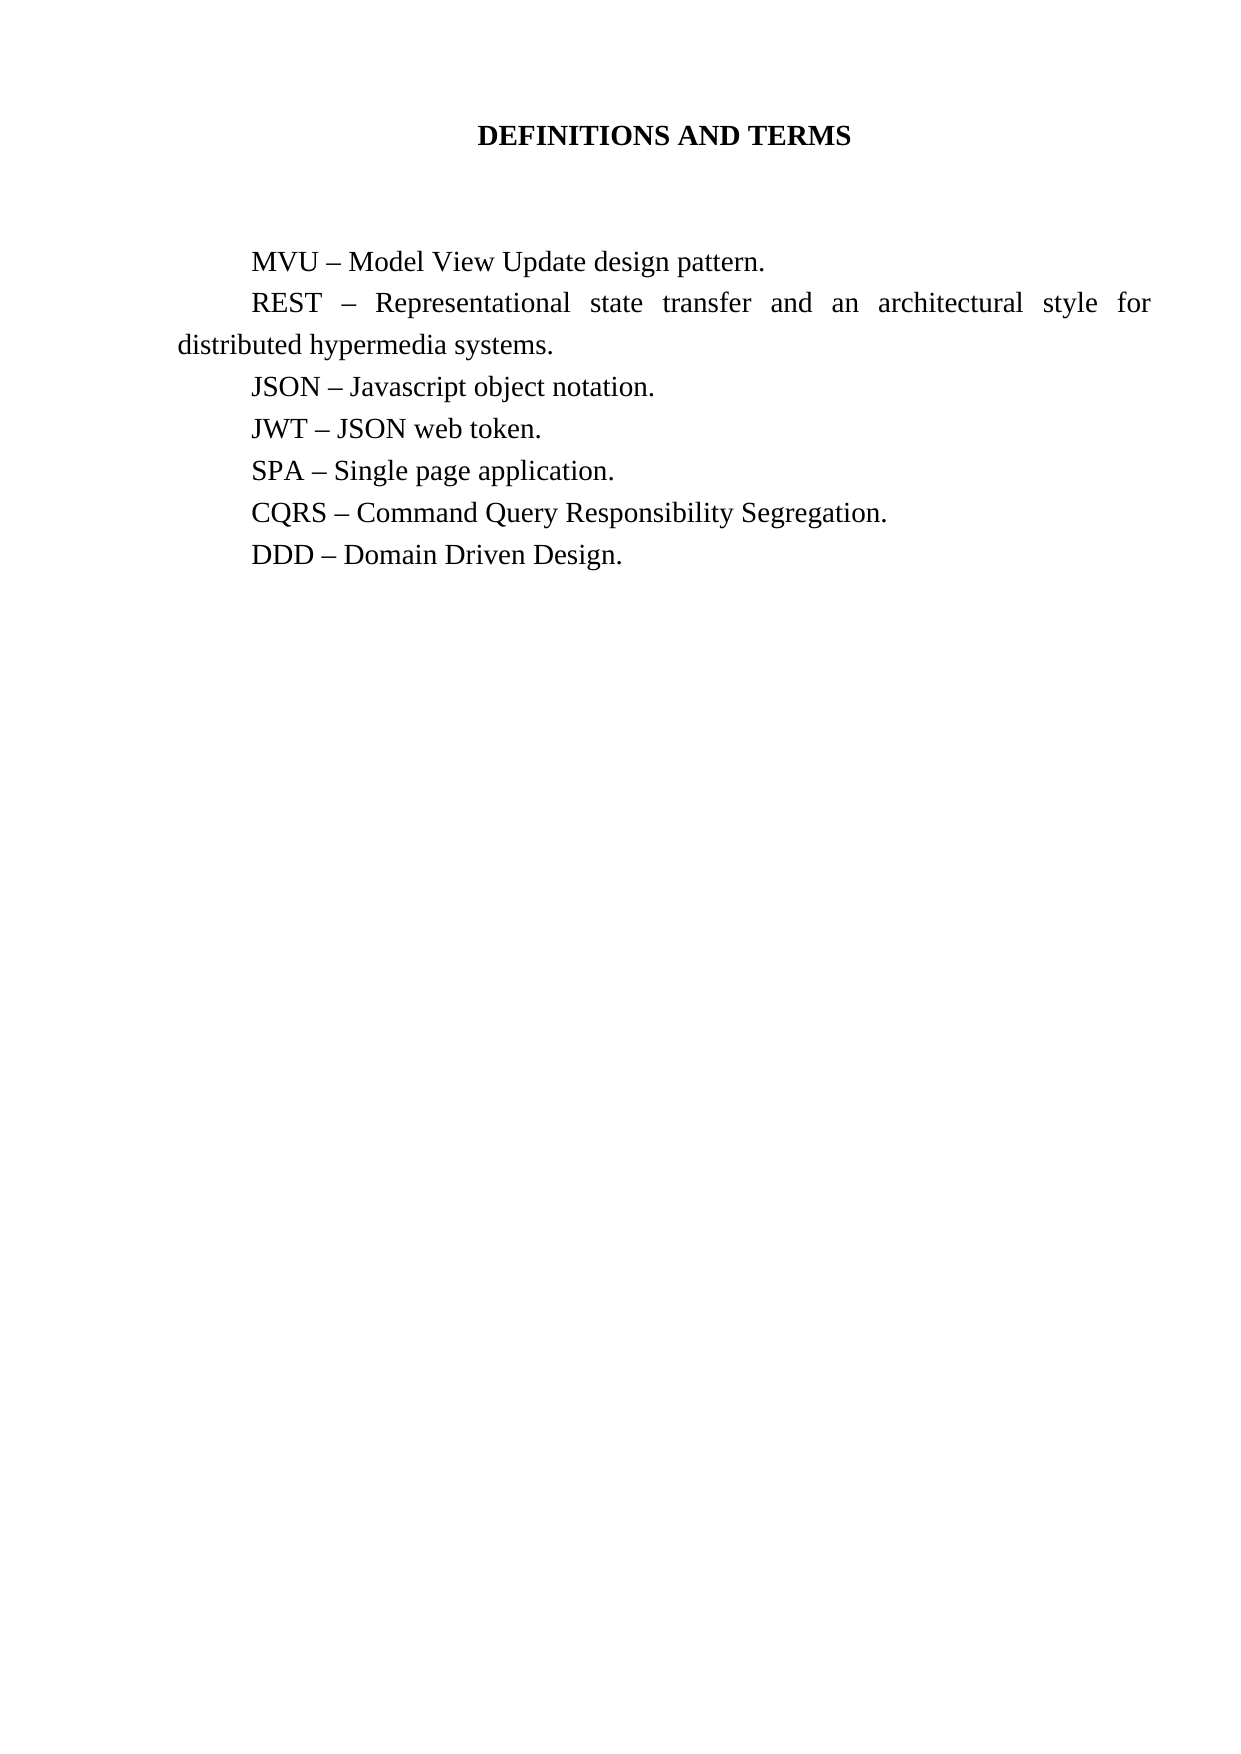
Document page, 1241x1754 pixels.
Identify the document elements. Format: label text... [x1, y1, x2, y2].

text REST – Representational state transfer and an architectural style for distributed hypermedia systems. [177, 286, 1152, 361]
text JWT – JSON web token. [177, 411, 1152, 445]
text MVU – Model View Update design pattern. [177, 244, 1152, 277]
subtitle DEFINITIONS AND TERMS [177, 118, 1152, 152]
text SPA – Single page application. [177, 453, 1152, 487]
text JSON – Javascript object notation. [177, 369, 1152, 403]
text CQRS – Command Query Responsibility Segregation. [177, 495, 1152, 528]
text DDD – Domain Driven Design. [177, 537, 1152, 570]
